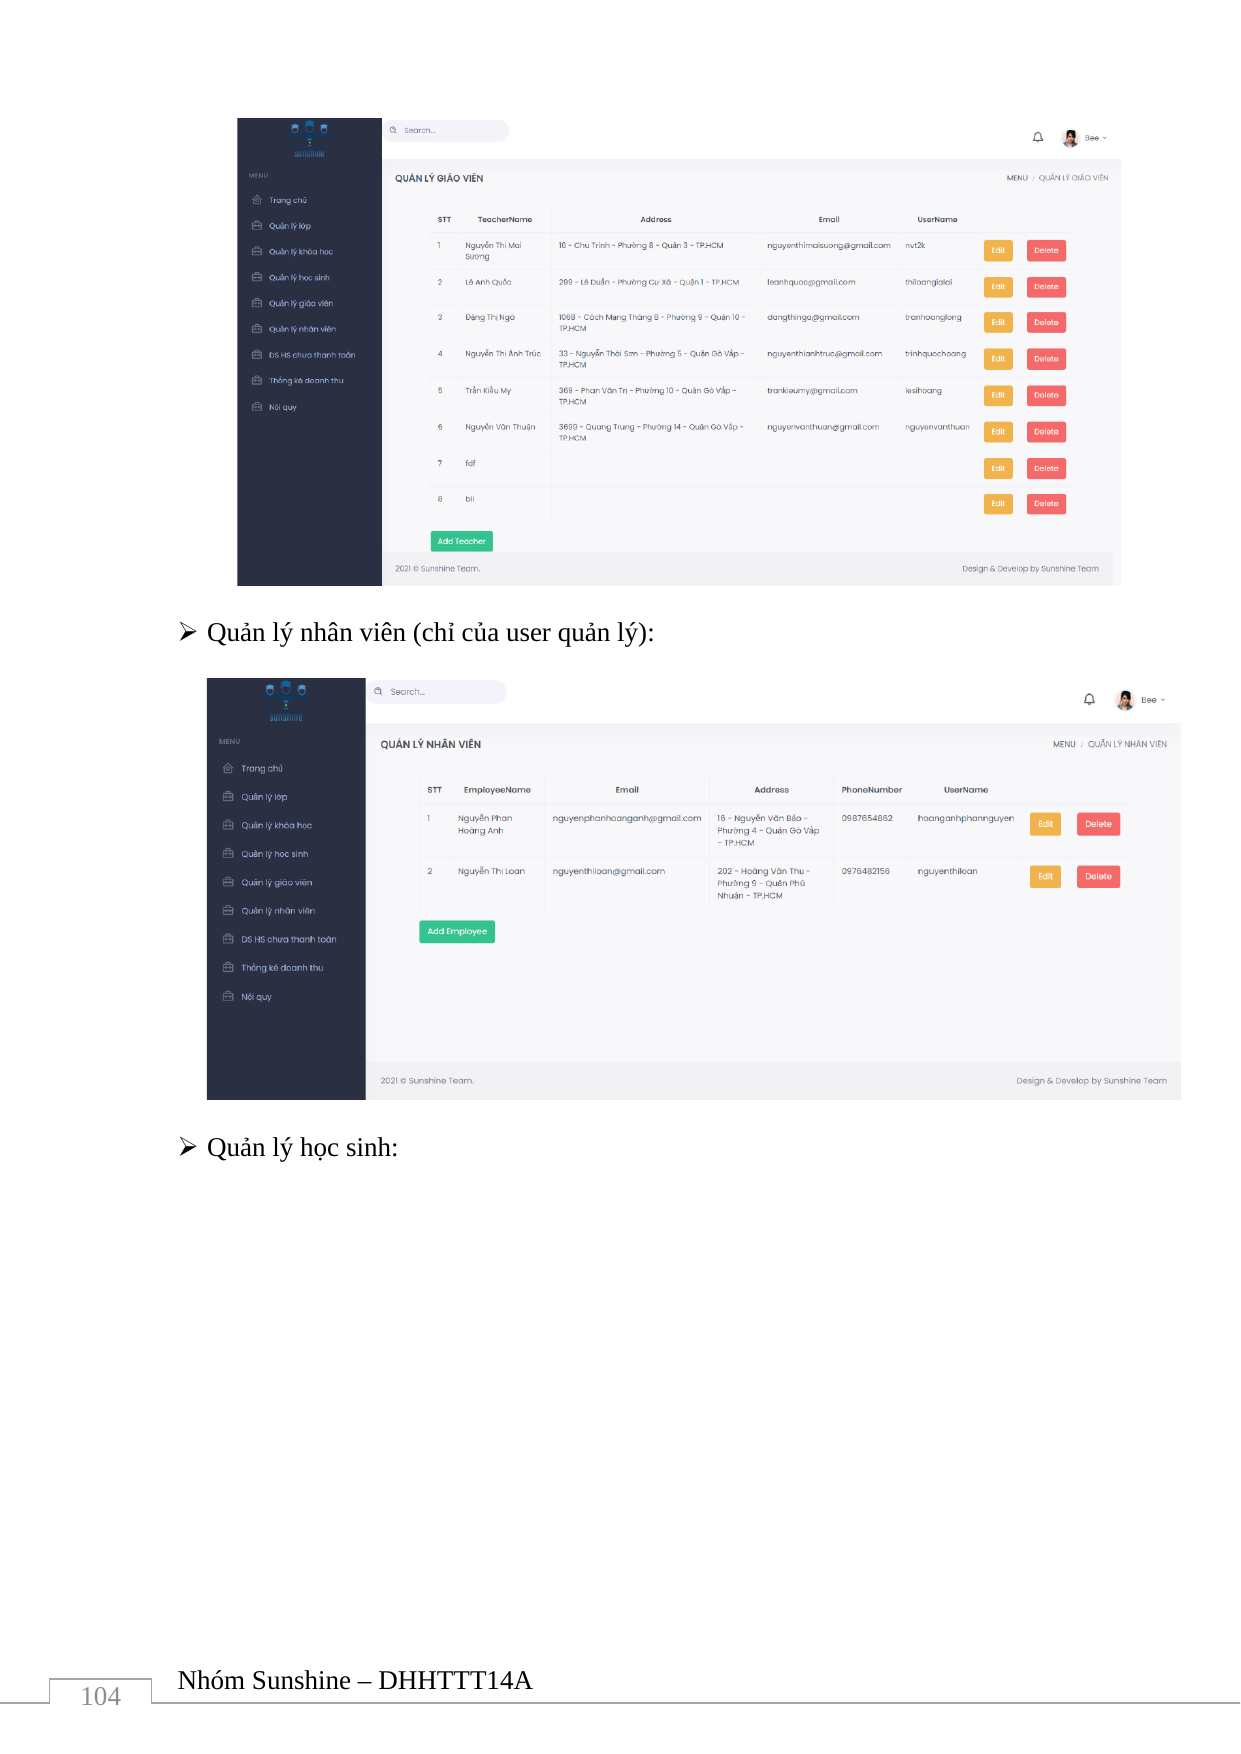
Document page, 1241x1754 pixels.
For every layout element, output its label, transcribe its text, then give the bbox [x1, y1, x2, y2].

picture [237, 118, 1122, 586]
list Quản lý nhân viên (chỉ của user quản lý): [177, 616, 1152, 648]
list Quản lý học sinh: [177, 1131, 1152, 1162]
picture [206, 678, 1182, 1100]
